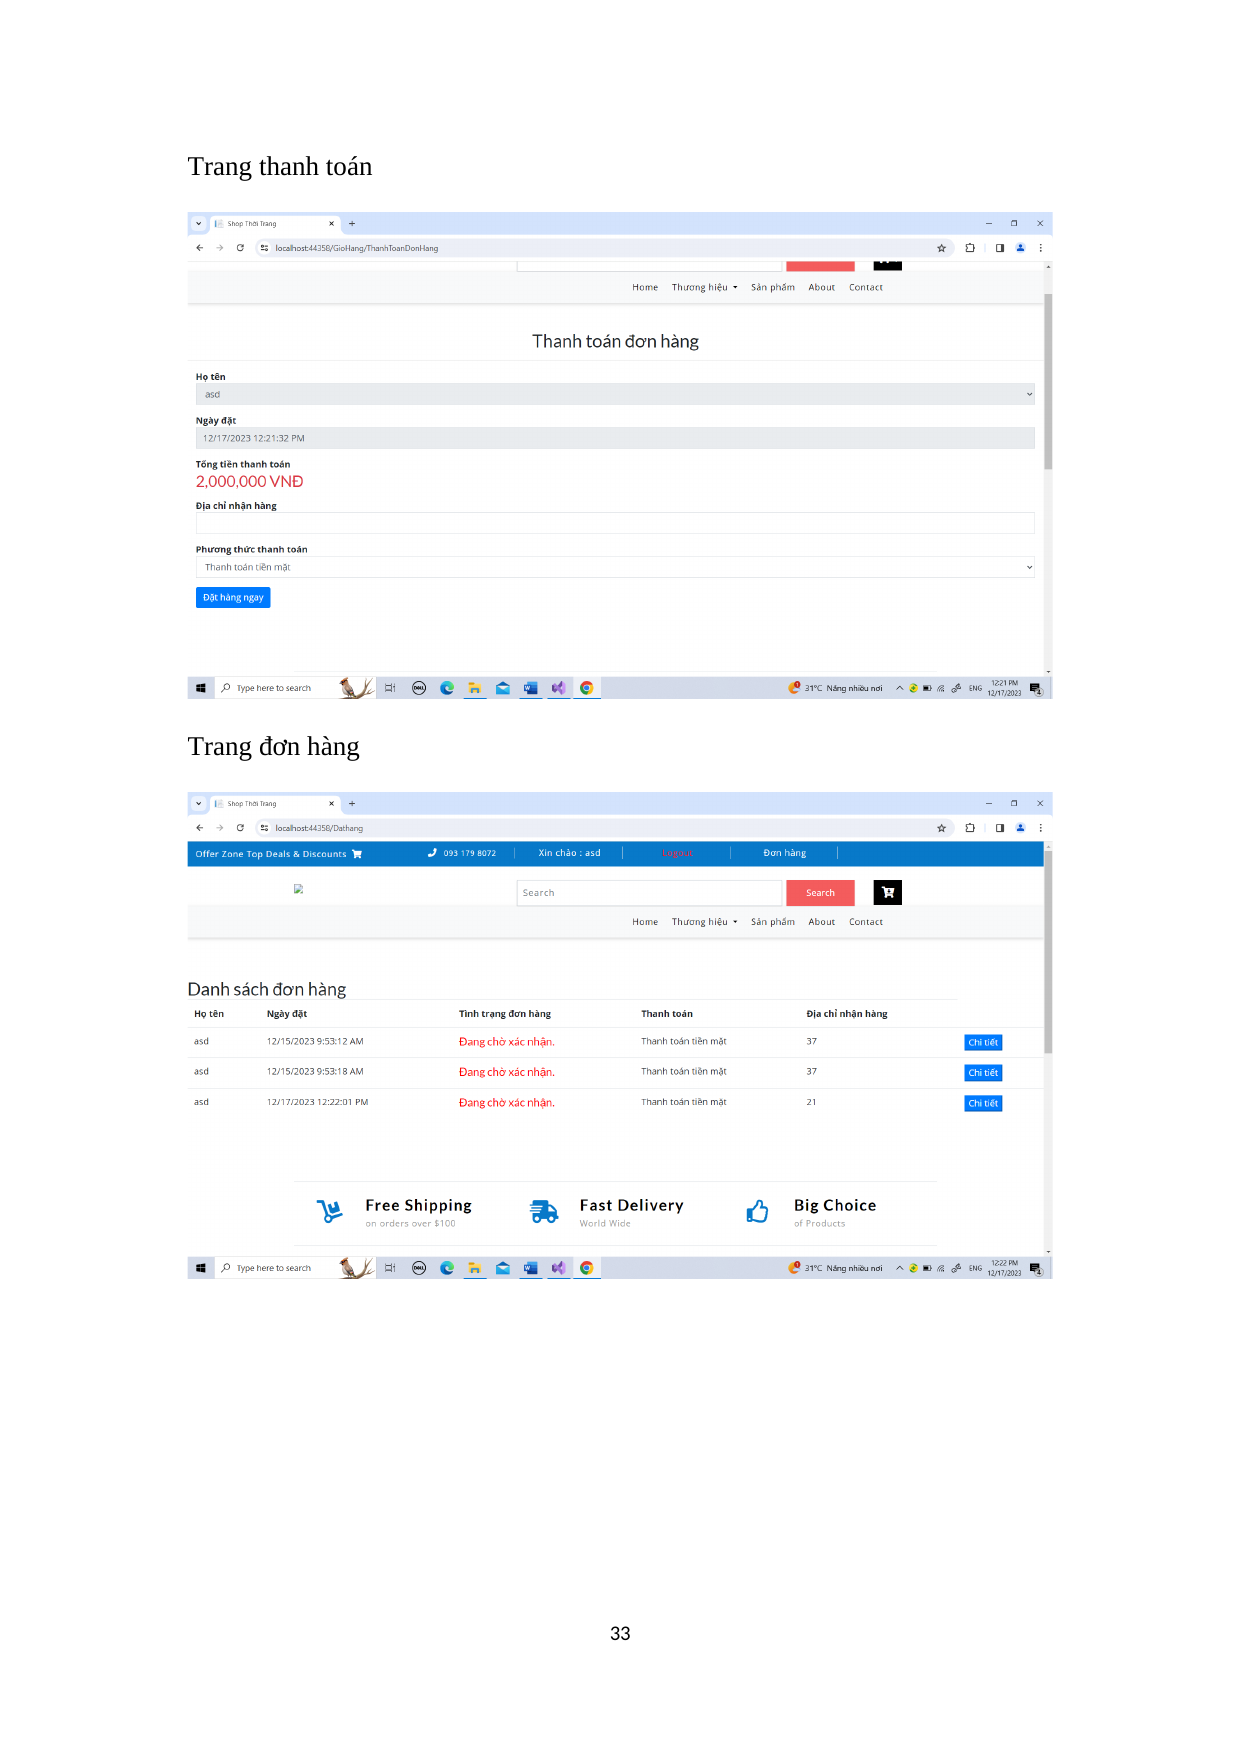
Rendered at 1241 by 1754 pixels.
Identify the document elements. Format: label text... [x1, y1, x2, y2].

picture [187, 792, 1053, 1279]
picture [187, 212, 1053, 699]
text Trang đơn hàng [187, 730, 1053, 761]
text Trang thanh toán [187, 150, 1053, 181]
